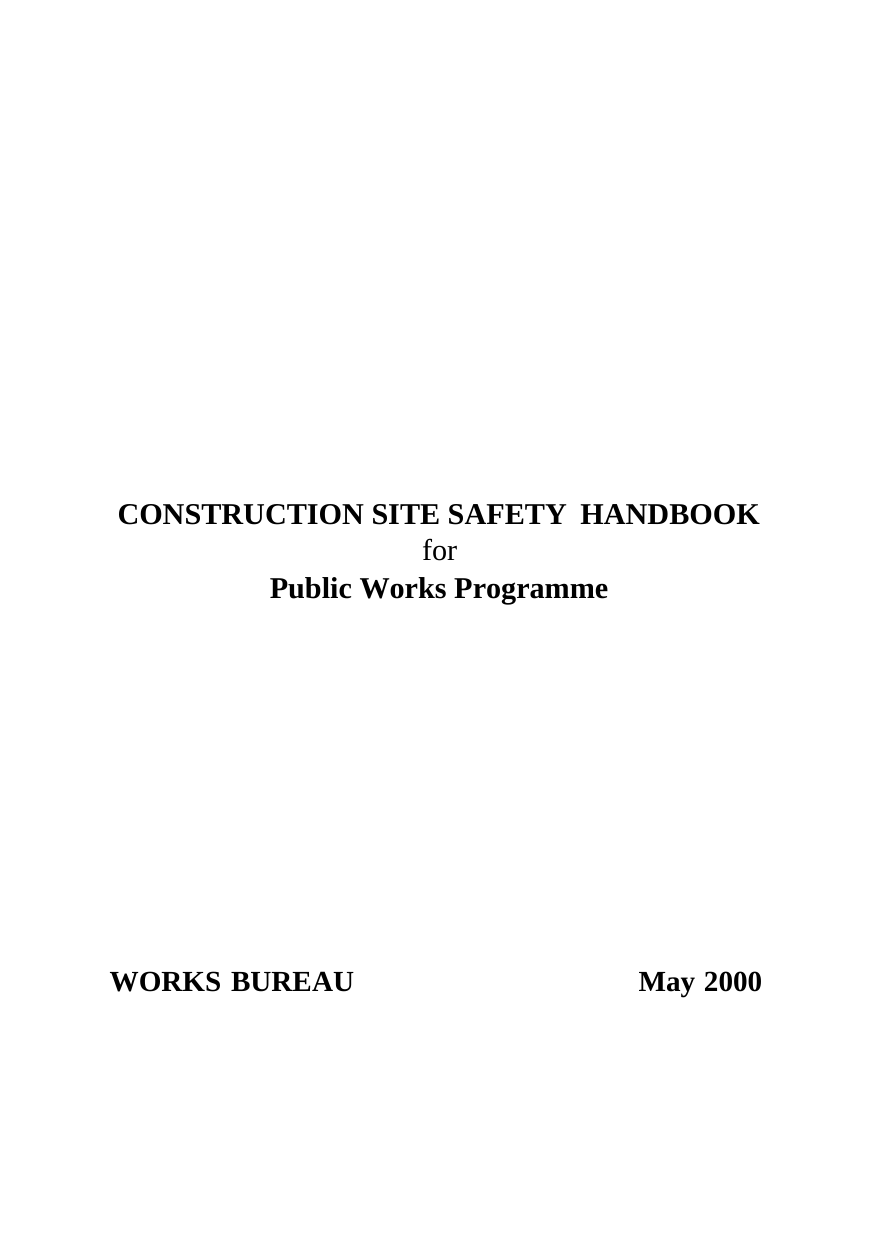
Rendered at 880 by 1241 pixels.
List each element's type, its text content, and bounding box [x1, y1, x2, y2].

text Public Works Programme [92, 570, 786, 605]
text WORKS BUREAU May 2000 [92, 964, 779, 998]
text for [92, 533, 787, 567]
text CONSTRUCTION SITE SAFETY HANDBOOK [92, 496, 785, 531]
